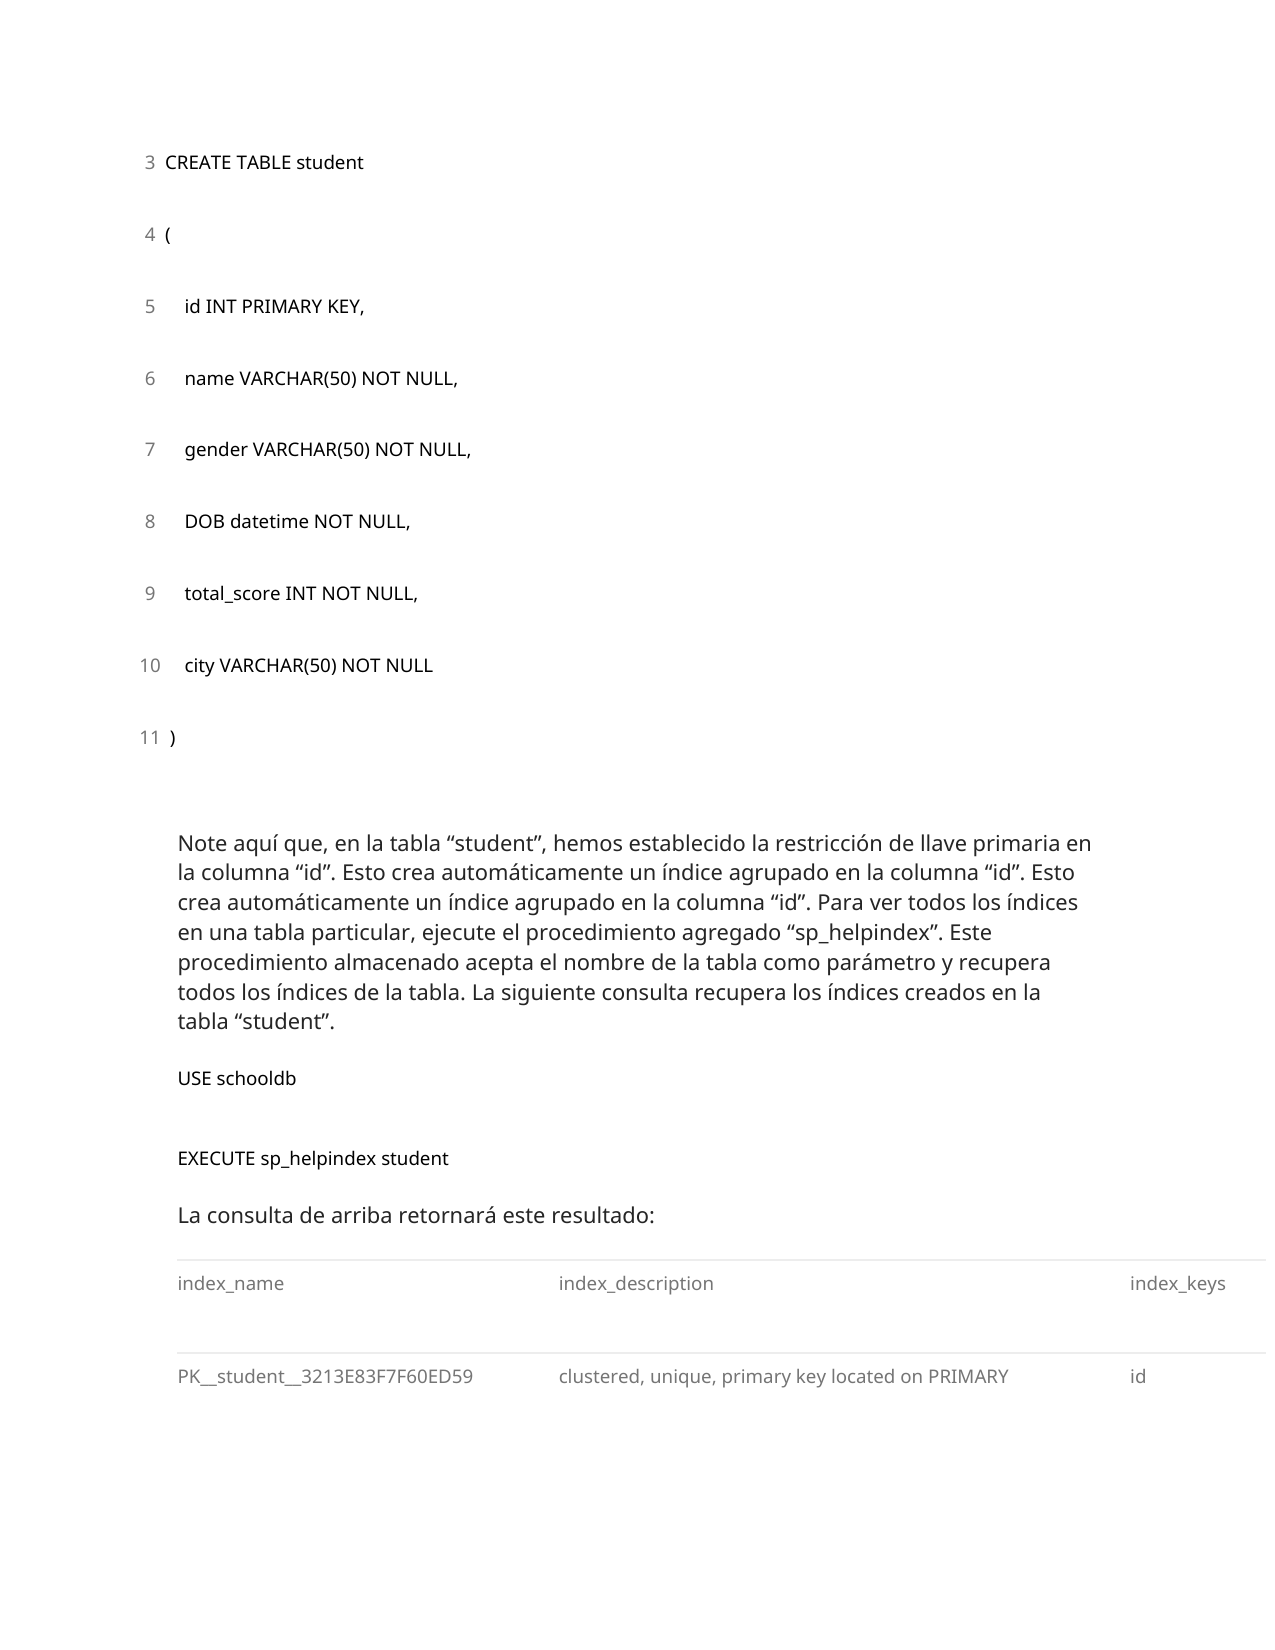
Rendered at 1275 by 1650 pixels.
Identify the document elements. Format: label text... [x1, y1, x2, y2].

text EXECUTE sp_helpindex student [177, 1145, 1098, 1171]
table_cell id [1130, 1354, 1266, 1445]
table_cell clustered, unique, primary key located on PRIMARY [559, 1354, 1130, 1445]
table_header index_keys [1130, 1261, 1266, 1352]
table_header index_description [559, 1261, 1130, 1352]
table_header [137, 148, 163, 798]
text USE schooldb [177, 1065, 1098, 1091]
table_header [163, 148, 1106, 798]
table_header index_name [177, 1261, 558, 1352]
text La consulta de arriba retornará este resultado: [177, 1200, 1098, 1230]
text Note aquí que, en la tabla “student”, hemos establecido la restricción de llave primaria en la columna “id”. Esto crea automáticamente un índice agrupado en la columna “id”. Esto crea automáticamente un índice agrupado en la columna “id”. Para ver todos los índices en una tabla particular, ejecute el procedimiento agregado “sp_helpindex”. Este procedimiento almacenado acepta el nombre de la tabla como parámetro y recupera todos los índices de la tabla. La siguiente consulta recupera los índices creados en la tabla “student”. [177, 827, 1098, 1036]
table_cell PK__student__3213E83F7F60ED59 [177, 1354, 558, 1445]
